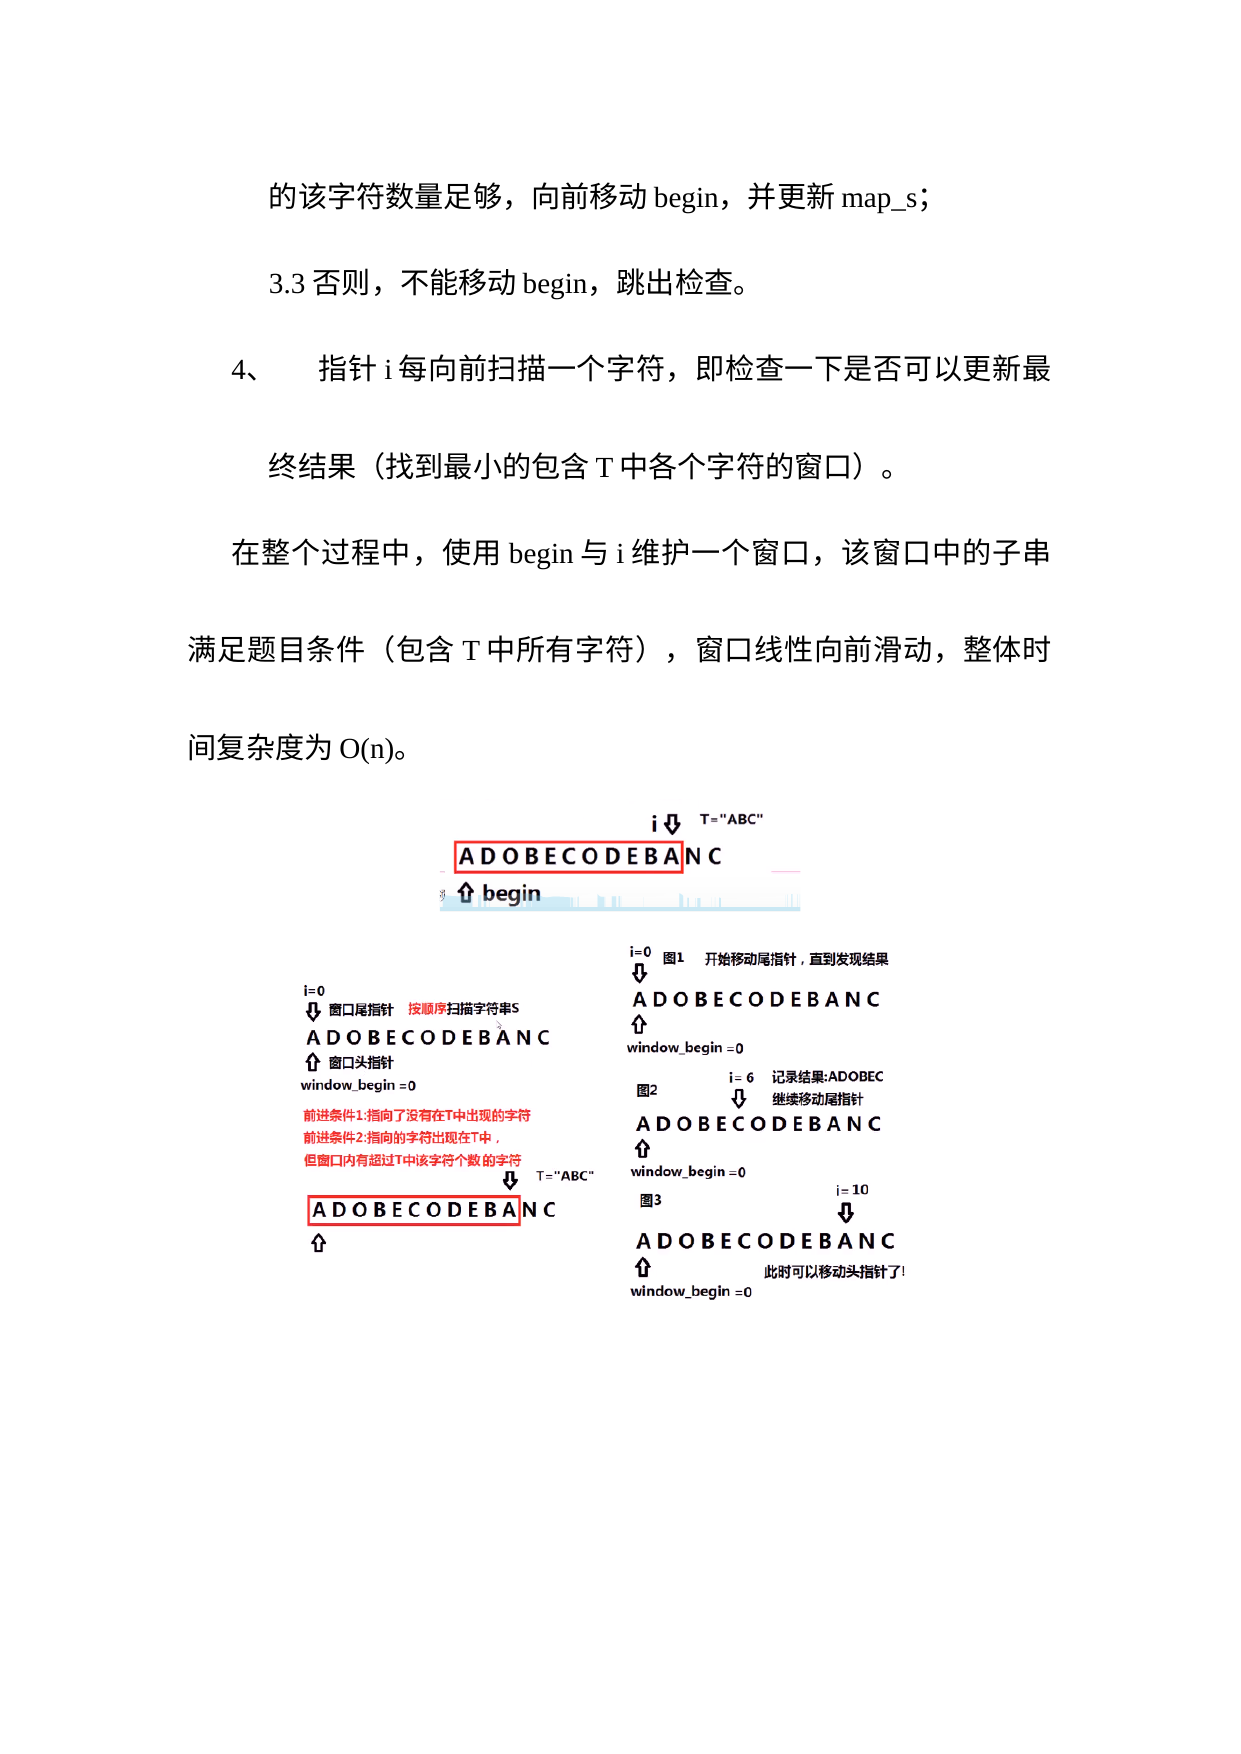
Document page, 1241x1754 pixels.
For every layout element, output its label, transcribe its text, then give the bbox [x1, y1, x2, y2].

text 在整个过程中，使用begin与i维护一个窗口，该窗口中的子串满足题目条件（包含T中所有字符），窗口线性向前滑动，整体时间复杂度为O(n)。 [187, 518, 1053, 778]
picture [439, 799, 801, 912]
list 指针i每向前扫描一个字符，即检查一下是否可以更新最终结果（找到最小的包含T中各个字符的窗口）。 [231, 334, 1053, 497]
list 3.3 否则，不能移动begin，跳出检查。 [269, 248, 1053, 313]
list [269, 162, 1053, 227]
picture [293, 945, 947, 1310]
